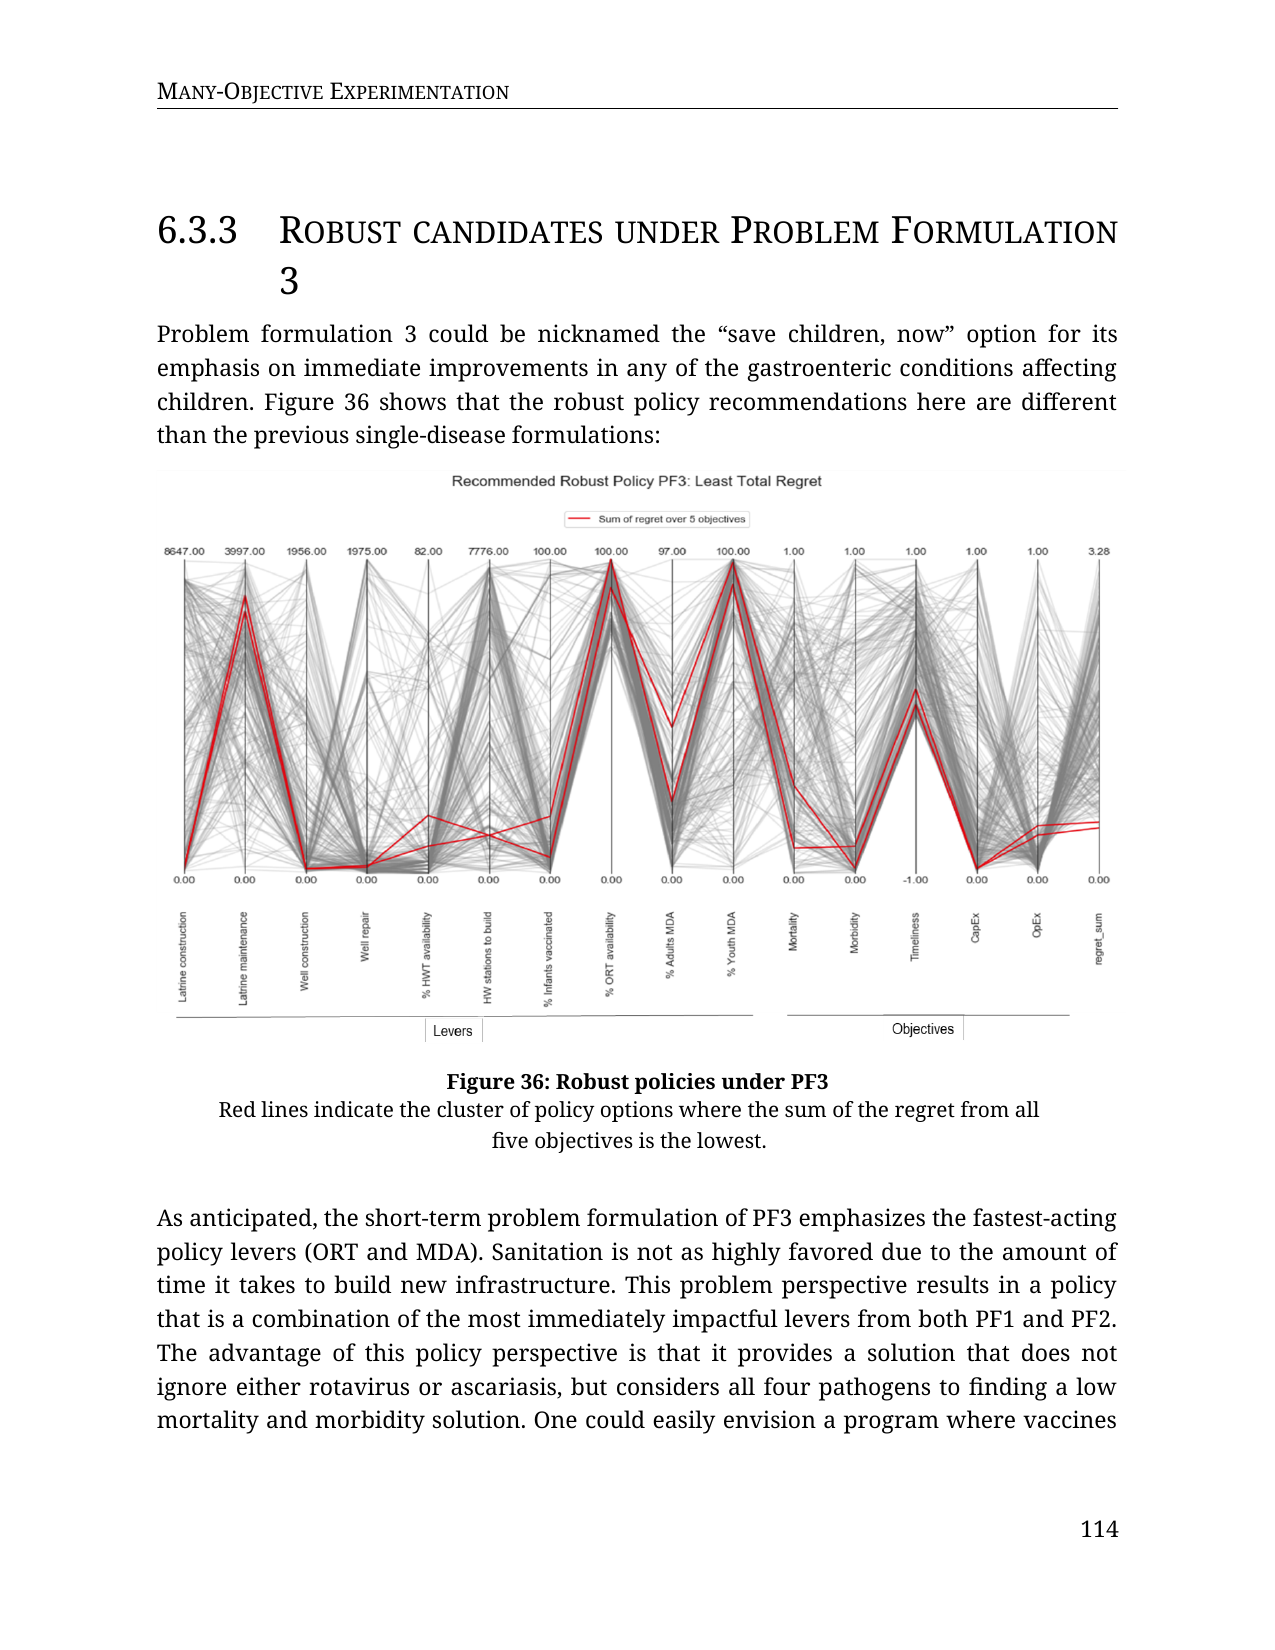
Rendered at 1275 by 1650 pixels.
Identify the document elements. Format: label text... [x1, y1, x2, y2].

text Problem formulation 3 could be nicknamed the “save children, now” option for its emphasis on immediate improvements in any of the gastroenteric conditions affecting children. Figure 36 shows that the robust policy recommendations here are different than the previous single-disease formulations: [157, 318, 1118, 451]
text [157, 1202, 1118, 1436]
text Red lines indicate the cluster of policy options where the sum of the regret from all five objectives is the lowest. [216, 1096, 1042, 1154]
picture [156, 469, 1127, 1048]
subtitle Robust candidates under Problem Formulation 3 [157, 203, 1118, 306]
